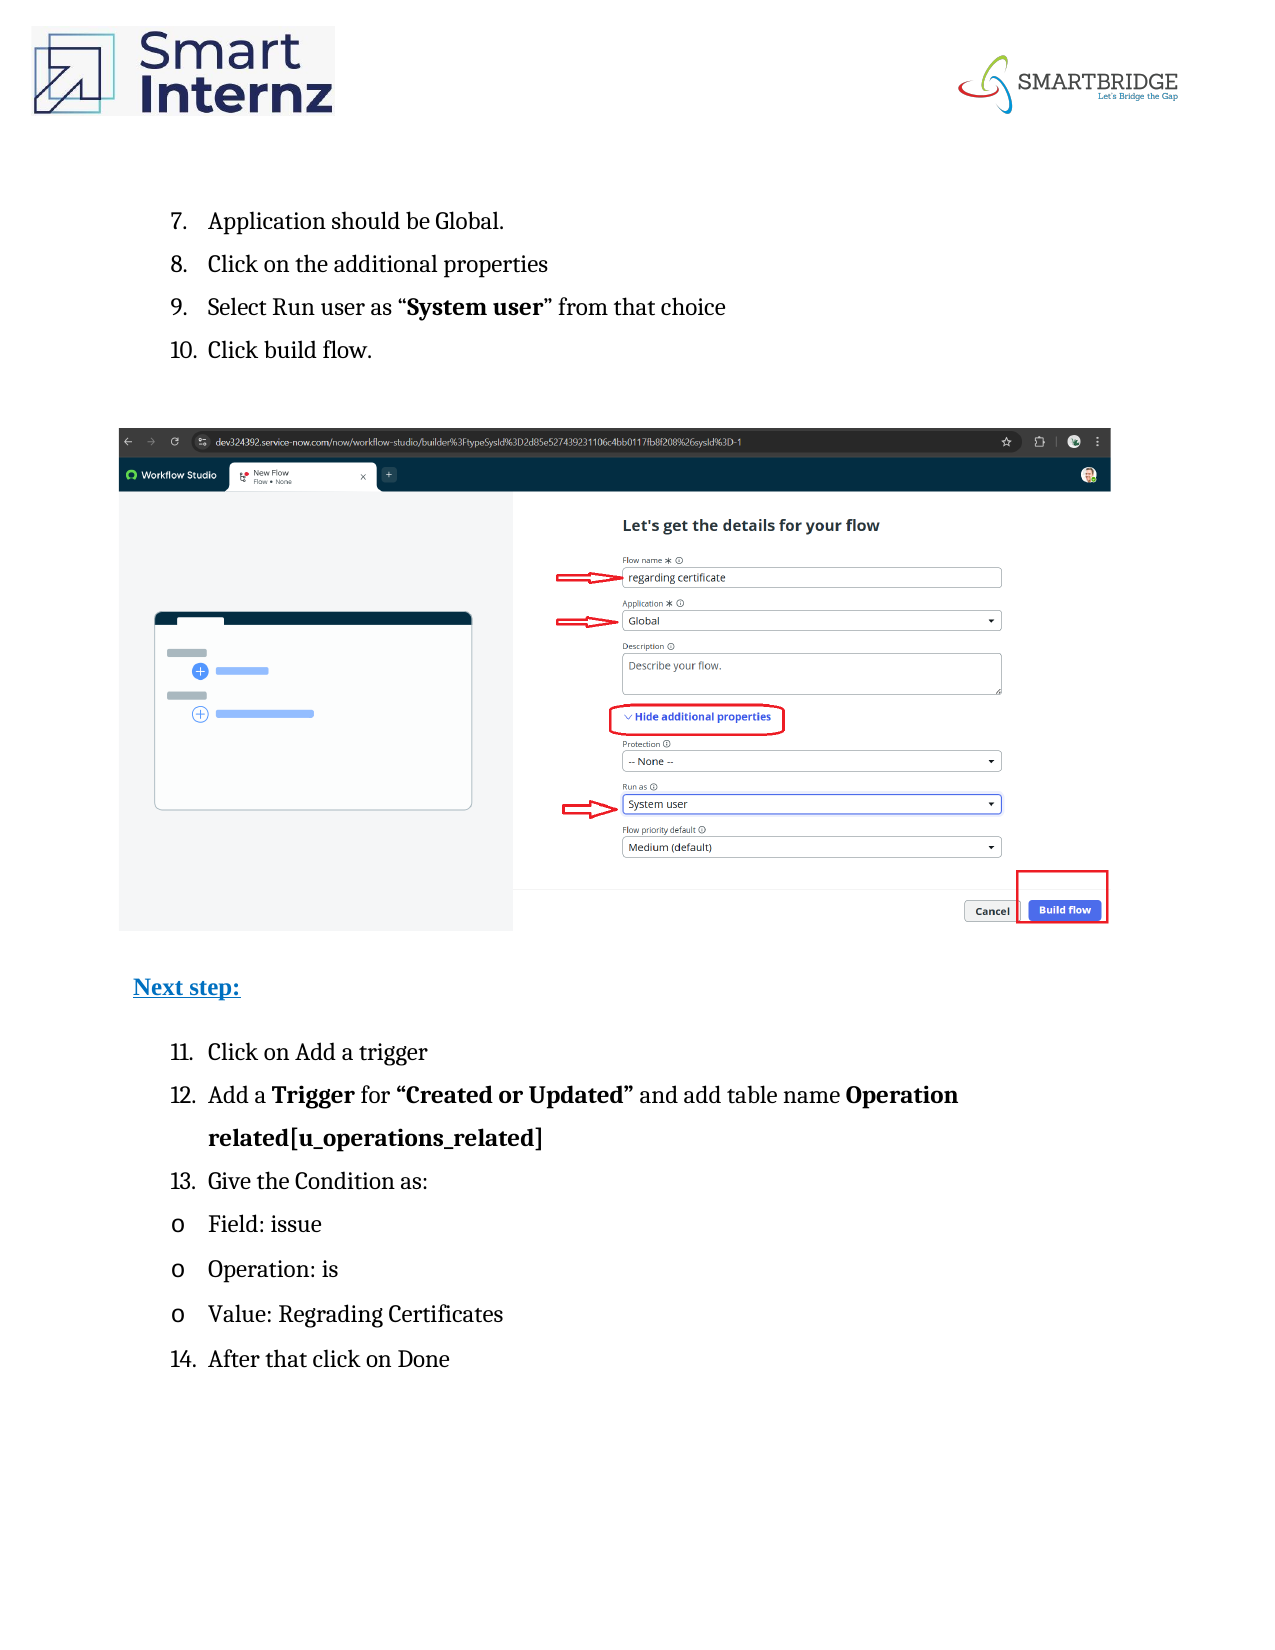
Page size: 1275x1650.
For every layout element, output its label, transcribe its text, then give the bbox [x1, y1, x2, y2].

list Field: issue [170, 1210, 1125, 1240]
picture [118, 428, 1111, 457]
picture [31, 26, 335, 116]
list Add a Trigger for “Created or Updated” and add table name Operation related[u_operations_related] [170, 1081, 1125, 1153]
list Click on Add a trigger [170, 1038, 1125, 1067]
picture [118, 463, 1111, 931]
list Application should be Global. [170, 207, 1125, 236]
list Operation: is [170, 1255, 1125, 1285]
picture [948, 34, 1197, 139]
list Click on the additional properties [170, 250, 1125, 279]
picture [1082, 468, 1096, 482]
picture [382, 468, 396, 482]
text Next step: [133, 972, 1125, 1001]
list After that click on Done [170, 1345, 1125, 1374]
list Click build flow. [170, 336, 1125, 365]
list Select Run user as “System user” from that choice [170, 293, 1125, 322]
list Value: Regrading Certificates [170, 1300, 1125, 1330]
picture [127, 470, 136, 479]
list Give the Condition as: [170, 1167, 1125, 1196]
